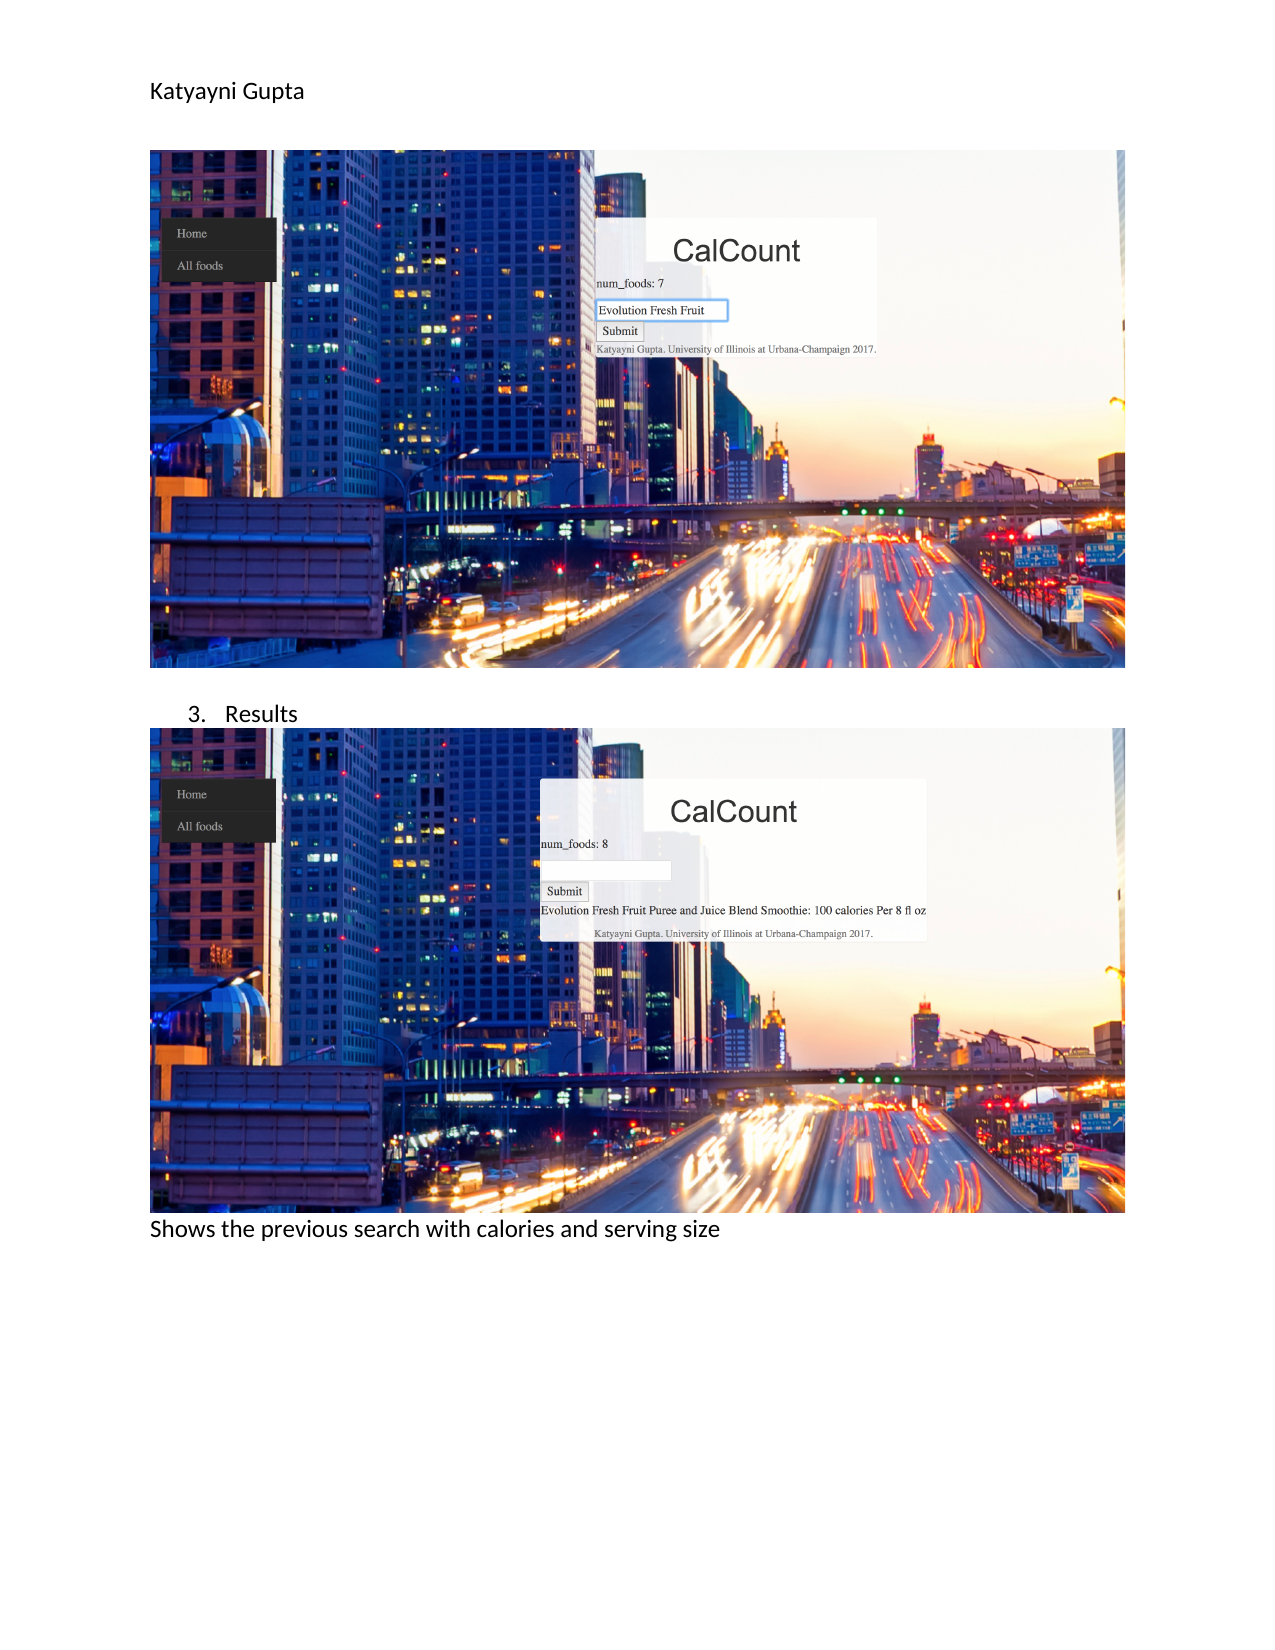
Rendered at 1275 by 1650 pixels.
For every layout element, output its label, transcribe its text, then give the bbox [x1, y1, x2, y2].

picture [150, 728, 1125, 1213]
picture [150, 150, 1125, 668]
text Shows the previous search with calories and serving size [150, 1213, 1125, 1243]
list Results [187, 698, 1125, 728]
